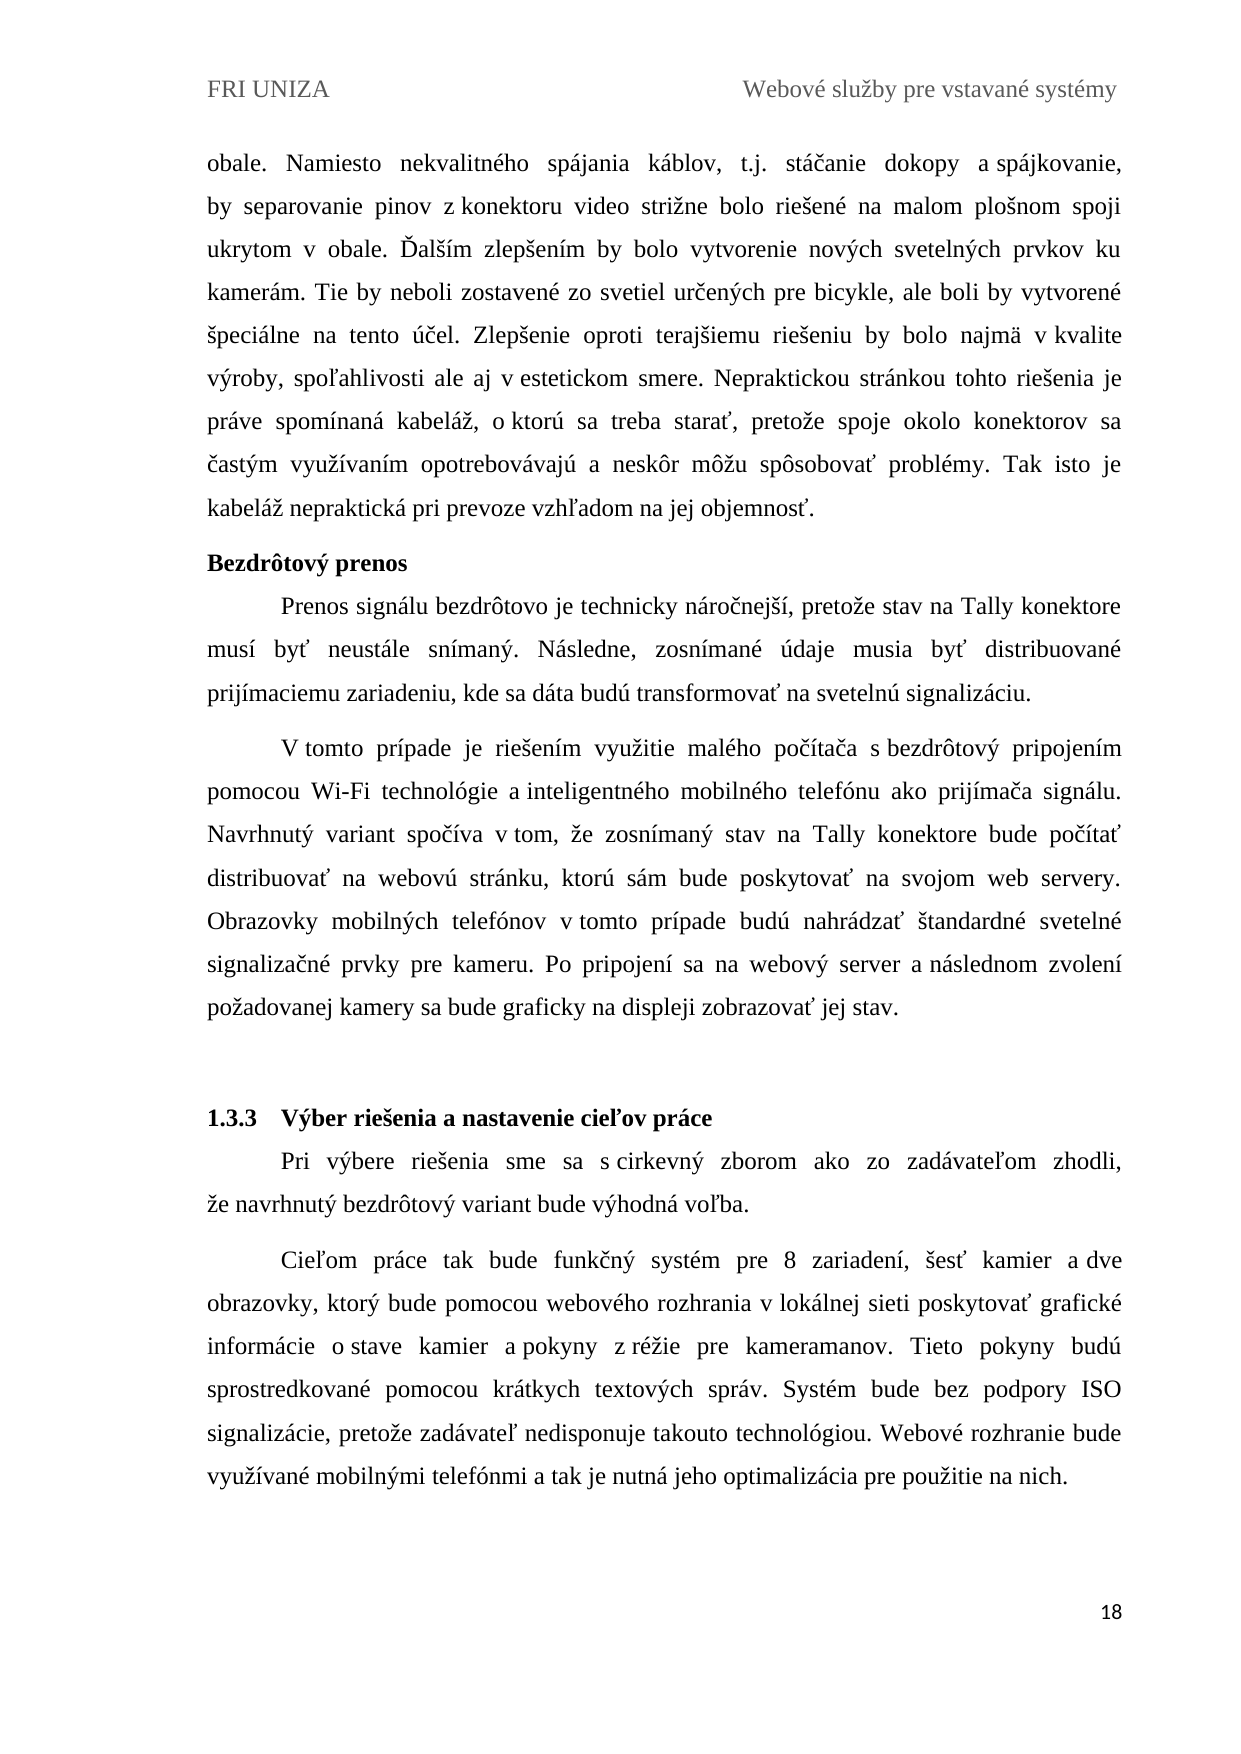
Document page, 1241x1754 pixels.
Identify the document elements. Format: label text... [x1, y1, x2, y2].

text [207, 148, 1122, 521]
text V tomto prípade je riešením využitie malého počítača s bezdrôtový pripojením pomocou Wi-Fi technológie a inteligentného mobilného telefónu ako prijímača signálu. Navrhnutý variant spočíva v tom, že zosnímaný stav na Tally konektore bude počítať distribuovať na webovú stránku, ktorú sám bude poskytovať na svojom web servery. Obrazovky mobilných telefónov v tomto prípade budú nahrádzať štandardné svetelné signalizačné prvky pre kameru. Po pripojení sa na webový server a následnom zvolení požadovanej kamery sa bude graficky na displeji zobrazovať jej stav. [207, 733, 1122, 1021]
subtitle Výber riešenia a nastavenie cieľov práce [207, 1103, 1122, 1132]
subtitle Bezdrôtový prenos [207, 548, 1122, 577]
text Pri výbere riešenia sme sa s cirkevný zborom ako zo zadávateľom zhodli, že navrhnutý bezdrôtový variant bude výhodná voľba. [207, 1146, 1122, 1218]
text Prenos signálu bezdrôtovo je technicky náročnejší, pretože stav na Tally konektore musí byť neustále snímaný. Následne, zosnímané údaje musia byť distribuované prijímaciemu zariadeniu, kde sa dáta budú transformovať na svetelnú signalizáciu. [207, 591, 1122, 706]
text Cieľom práce tak bude funkčný systém pre 8 zariadení, šesť kamier a dve obrazovky, ktorý bude pomocou webového rozhrania v lokálnej sieti poskytovať grafické informácie o stave kamier a pokyny z réžie pre kameramanov. Tieto pokyny budú sprostredkované pomocou krátkych textových správ. Systém bude bez podpory ISO signalizácie, pretože zadávateľ nedisponuje takouto technológiou. Webové rozhranie bude využívané mobilnými telefónmi a tak je nutná jeho optimalizácia pre použitie na nich. [207, 1245, 1122, 1489]
